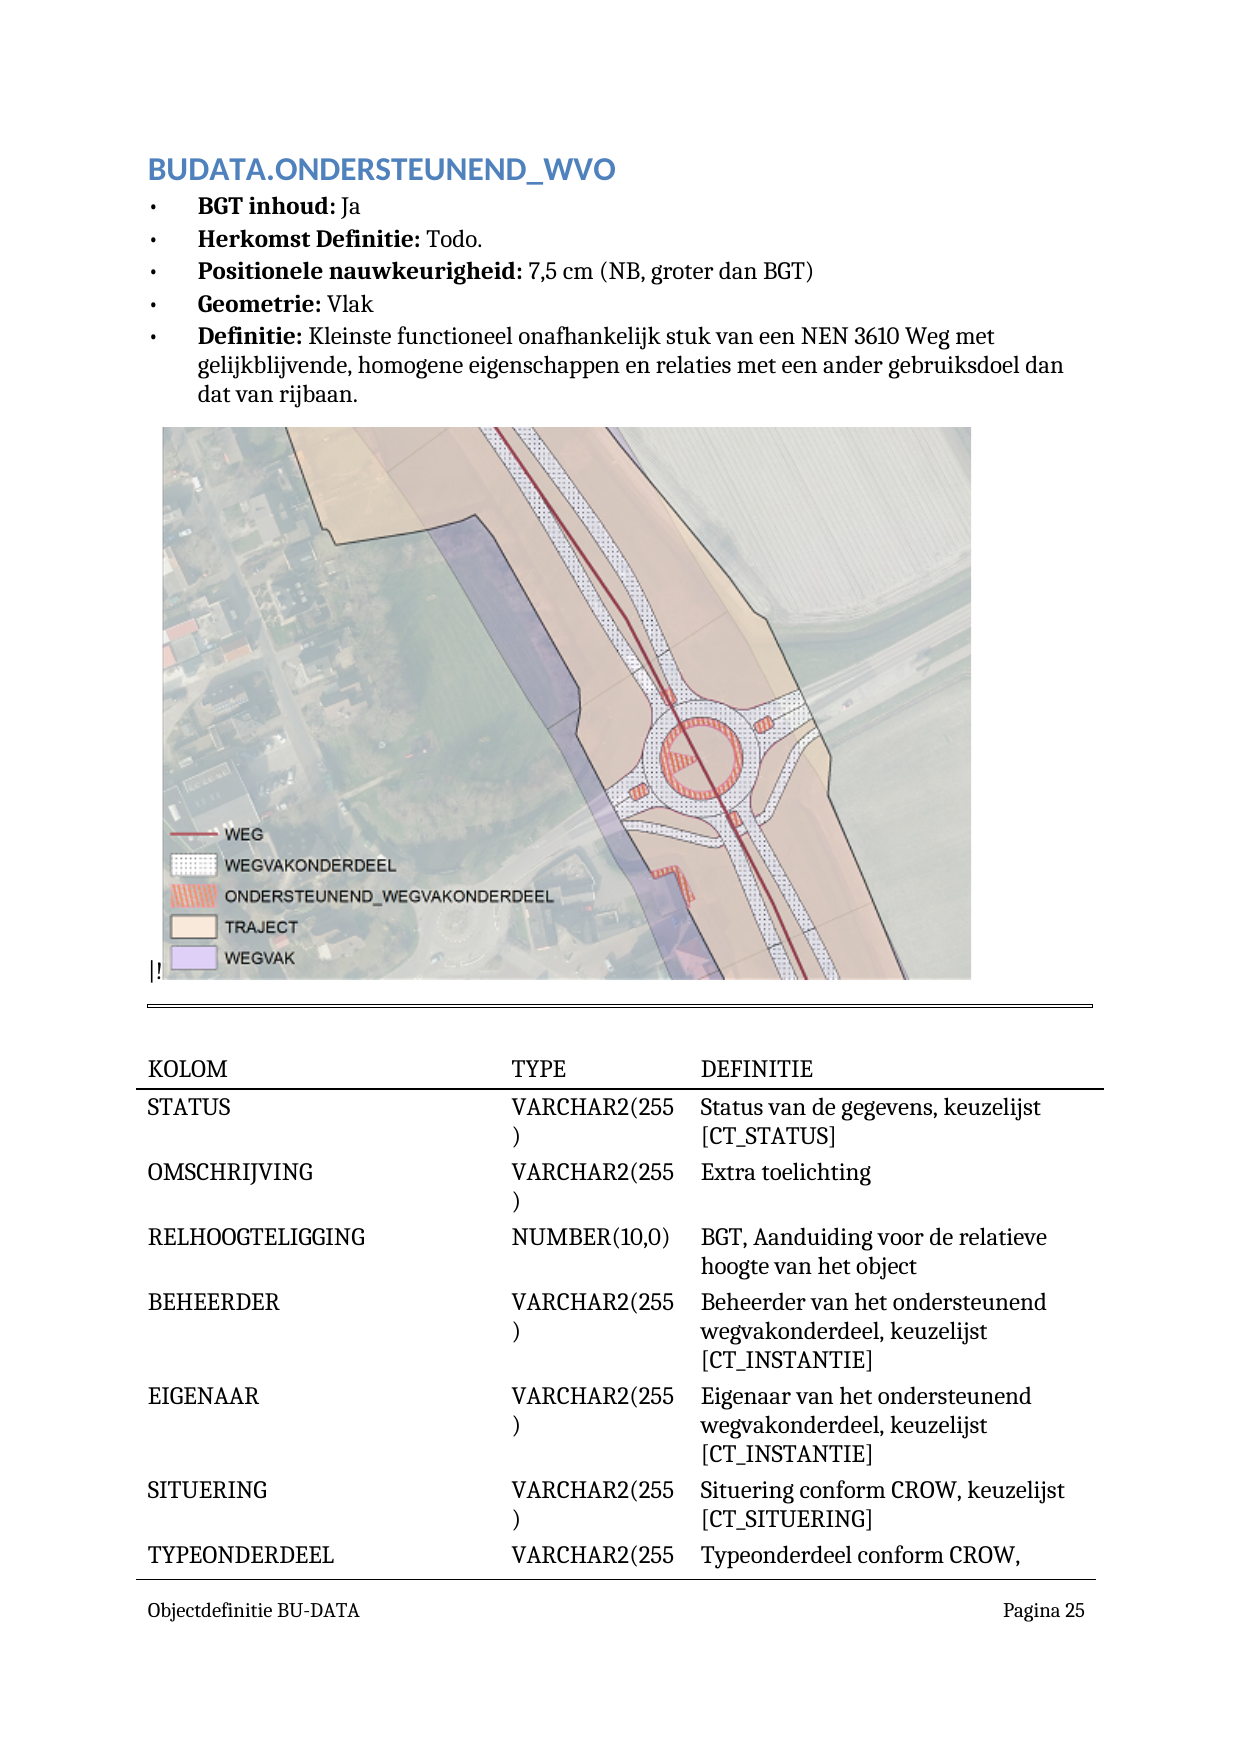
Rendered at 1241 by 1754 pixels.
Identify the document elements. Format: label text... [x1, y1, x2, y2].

table_cell STATUS [136, 1090, 500, 1154]
table_cell BGT, Aanduiding voor de relatieve hoogte van het object [689, 1220, 1104, 1284]
table_cell Eigenaar van het ondersteunend wegvakonderdeel, keuzelijst [CT_INSTANTIE] [689, 1378, 1104, 1472]
table_cell VARCHAR2(255) [500, 1285, 689, 1378]
table_header DEFINITIE [689, 1052, 1104, 1088]
table_cell RELHOOGTELIGGING [136, 1220, 500, 1284]
picture [162, 427, 972, 980]
subtitle BUDATA.ONDERSTEUNEND_WVO [148, 148, 1093, 188]
table_cell VARCHAR2(255) [500, 1472, 689, 1537]
table_cell OMSCHRIJVING [136, 1155, 500, 1219]
table_cell VARCHAR2(255) [500, 1537, 689, 1573]
table_cell SITUERING [136, 1472, 500, 1537]
table_cell VARCHAR2(255) [500, 1155, 689, 1219]
table_cell BEHEERDER [136, 1285, 500, 1378]
table_header KOLOM [136, 1052, 500, 1088]
list Herkomst Definitie: Todo. [148, 224, 1093, 253]
table_cell NUMBER(10,0) [500, 1220, 689, 1284]
list Positionele nauwkeurigheid: 7,5 cm (NB, groter dan BGT) [148, 257, 1093, 286]
list Definitie: Kleinste functioneel onafhankelijk stuk van een NEN 3610 Weg met gelijkblijvende, homogene eigenschappen en relaties met een ander gebruiksdoel dan dat van rijbaan. [148, 322, 1093, 408]
table_cell EIGENAAR [136, 1378, 500, 1472]
table_cell Beheerder van het ondersteunend wegvakonderdeel, keuzelijst [CT_INSTANTIE] [689, 1285, 1104, 1378]
list Geometrie: Vlak [148, 289, 1093, 318]
table_header TYPE [500, 1052, 689, 1088]
table_cell TYPEONDERDEEL [136, 1537, 500, 1573]
list BGT inhoud: Ja [148, 192, 1093, 221]
table_cell VARCHAR2(255) [500, 1090, 689, 1154]
table_cell Status van de gegevens, keuzelijst [CT_STATUS] [689, 1090, 1104, 1154]
table_cell Extra toelichting [689, 1155, 1104, 1219]
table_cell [689, 1537, 1104, 1573]
table_cell VARCHAR2(255) [500, 1378, 689, 1472]
table_cell Situering conform CROW, keuzelijst [CT_SITUERING] [689, 1472, 1104, 1537]
